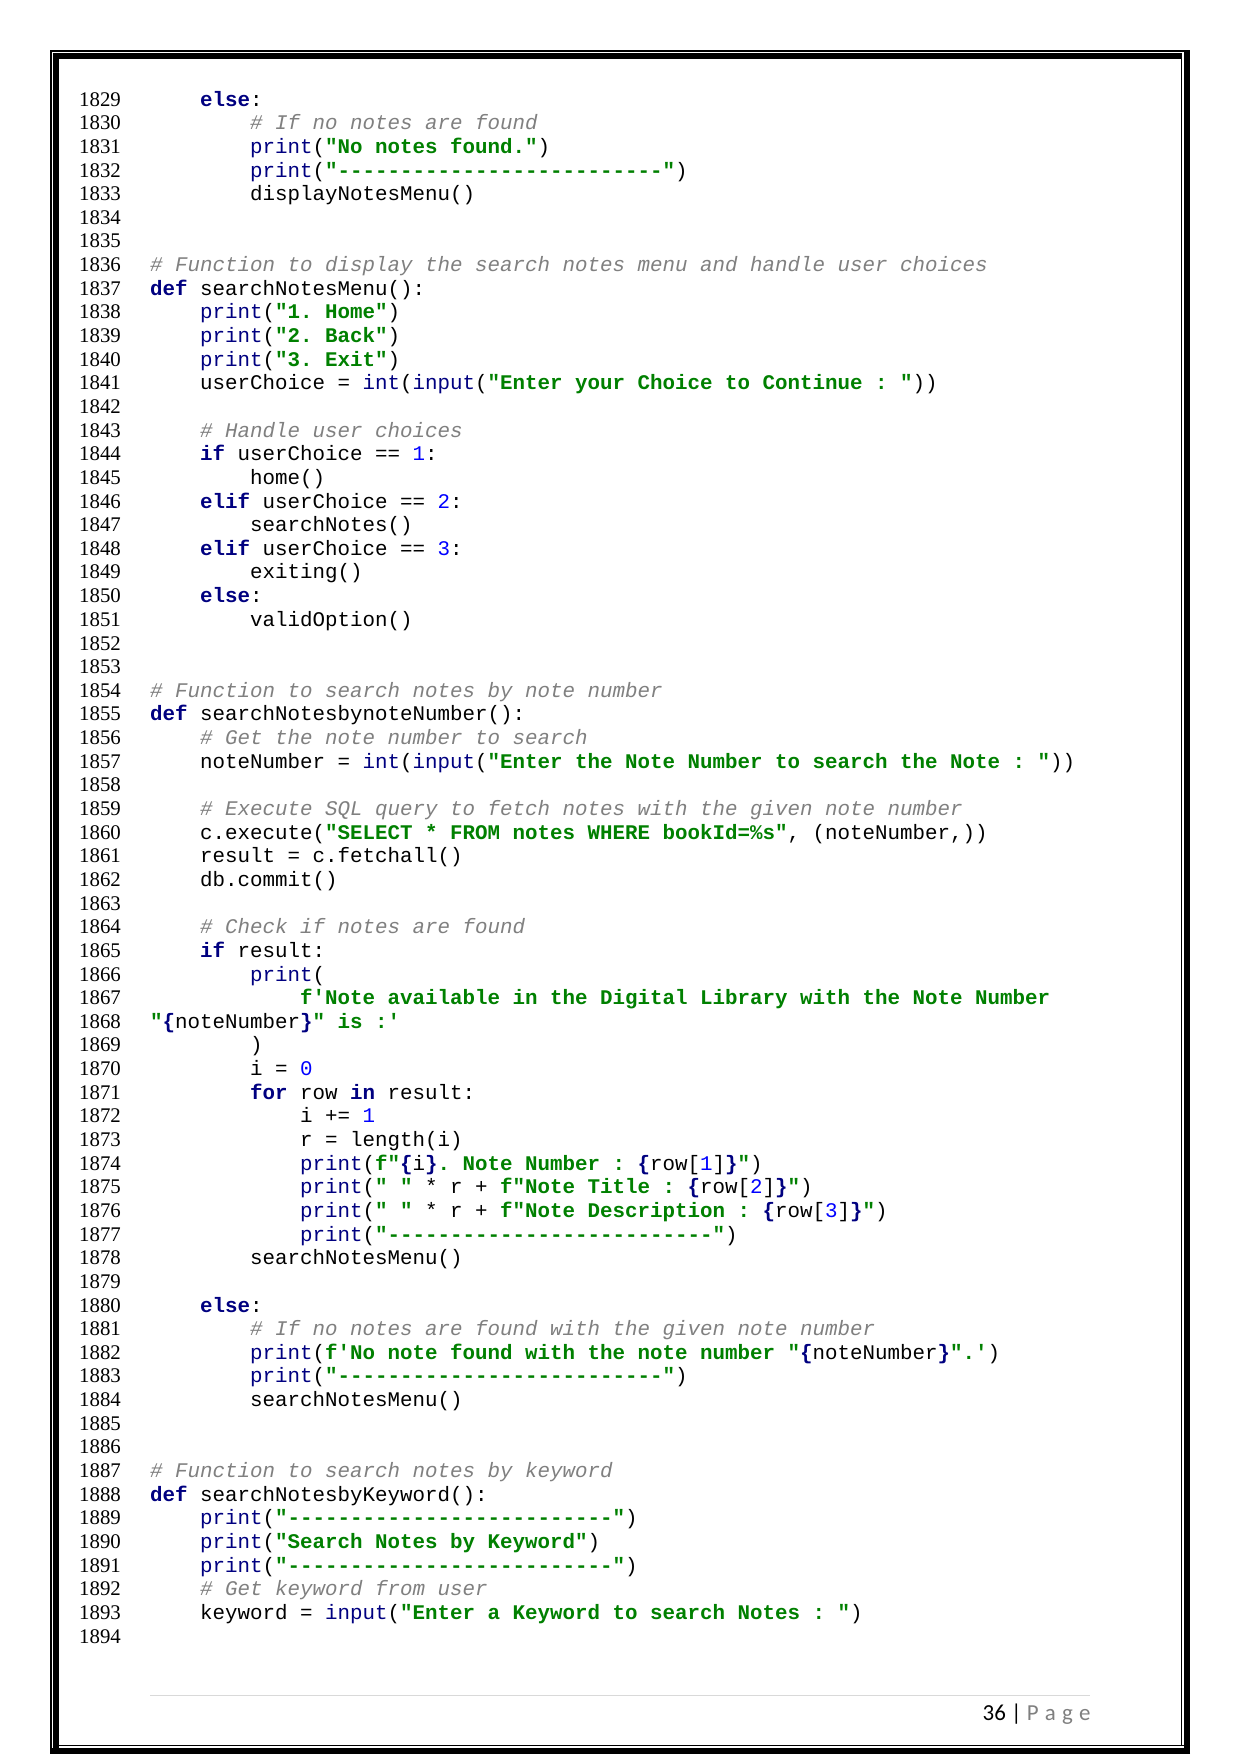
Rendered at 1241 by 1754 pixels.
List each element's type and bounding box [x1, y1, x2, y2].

text [150, 89, 1090, 1649]
